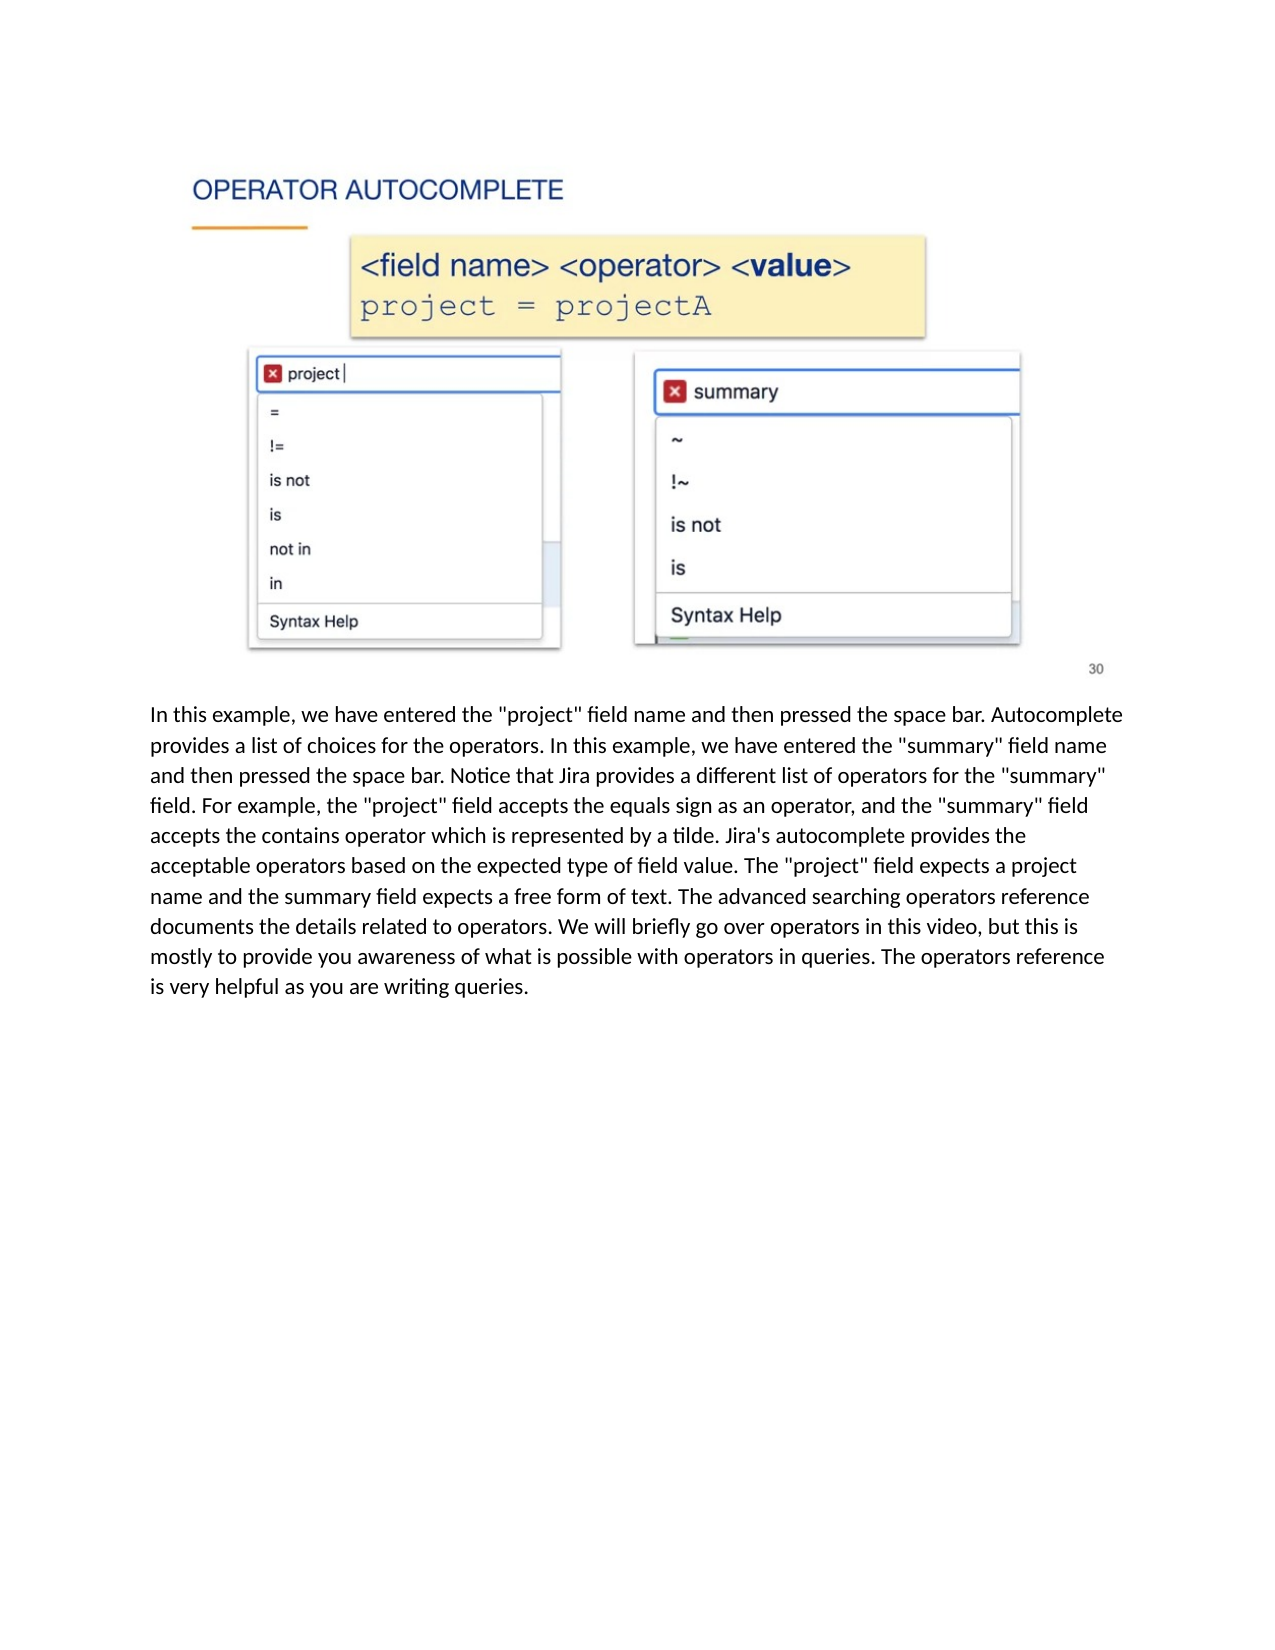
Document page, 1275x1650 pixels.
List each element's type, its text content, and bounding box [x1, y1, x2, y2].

text Next, we will discuss operators. An operator is placed between the field name and the value. In this example, the operator is the equal sign. You can use autocomplete to see which operators that you can use for a specific field name. In this example, we have entered the "project" field name and then pressed the space bar. Autocomplete provides a list of choices for the operators. In this example, we have entered the "summary" field name and then pressed the space bar. Notice that Jira provides a different list of operators for the "summary" field. For example, the "project" field accepts the equals sign as an operator, and the "summary" field accepts the contains operator which is represented by a tilde. Jira's autocomplete provides the acceptable operators based on the expected type of field value. The "project" field expects a project name and the summary field expects a free form of text. The advanced searching operators reference documents the details related to operators. We will briefly go over operators in this video, but this is mostly to provide you awareness of what is possible with operators in queries. The operators reference is very helpful as you are writing queries. [150, 699, 1125, 1001]
picture [150, 150, 1125, 699]
